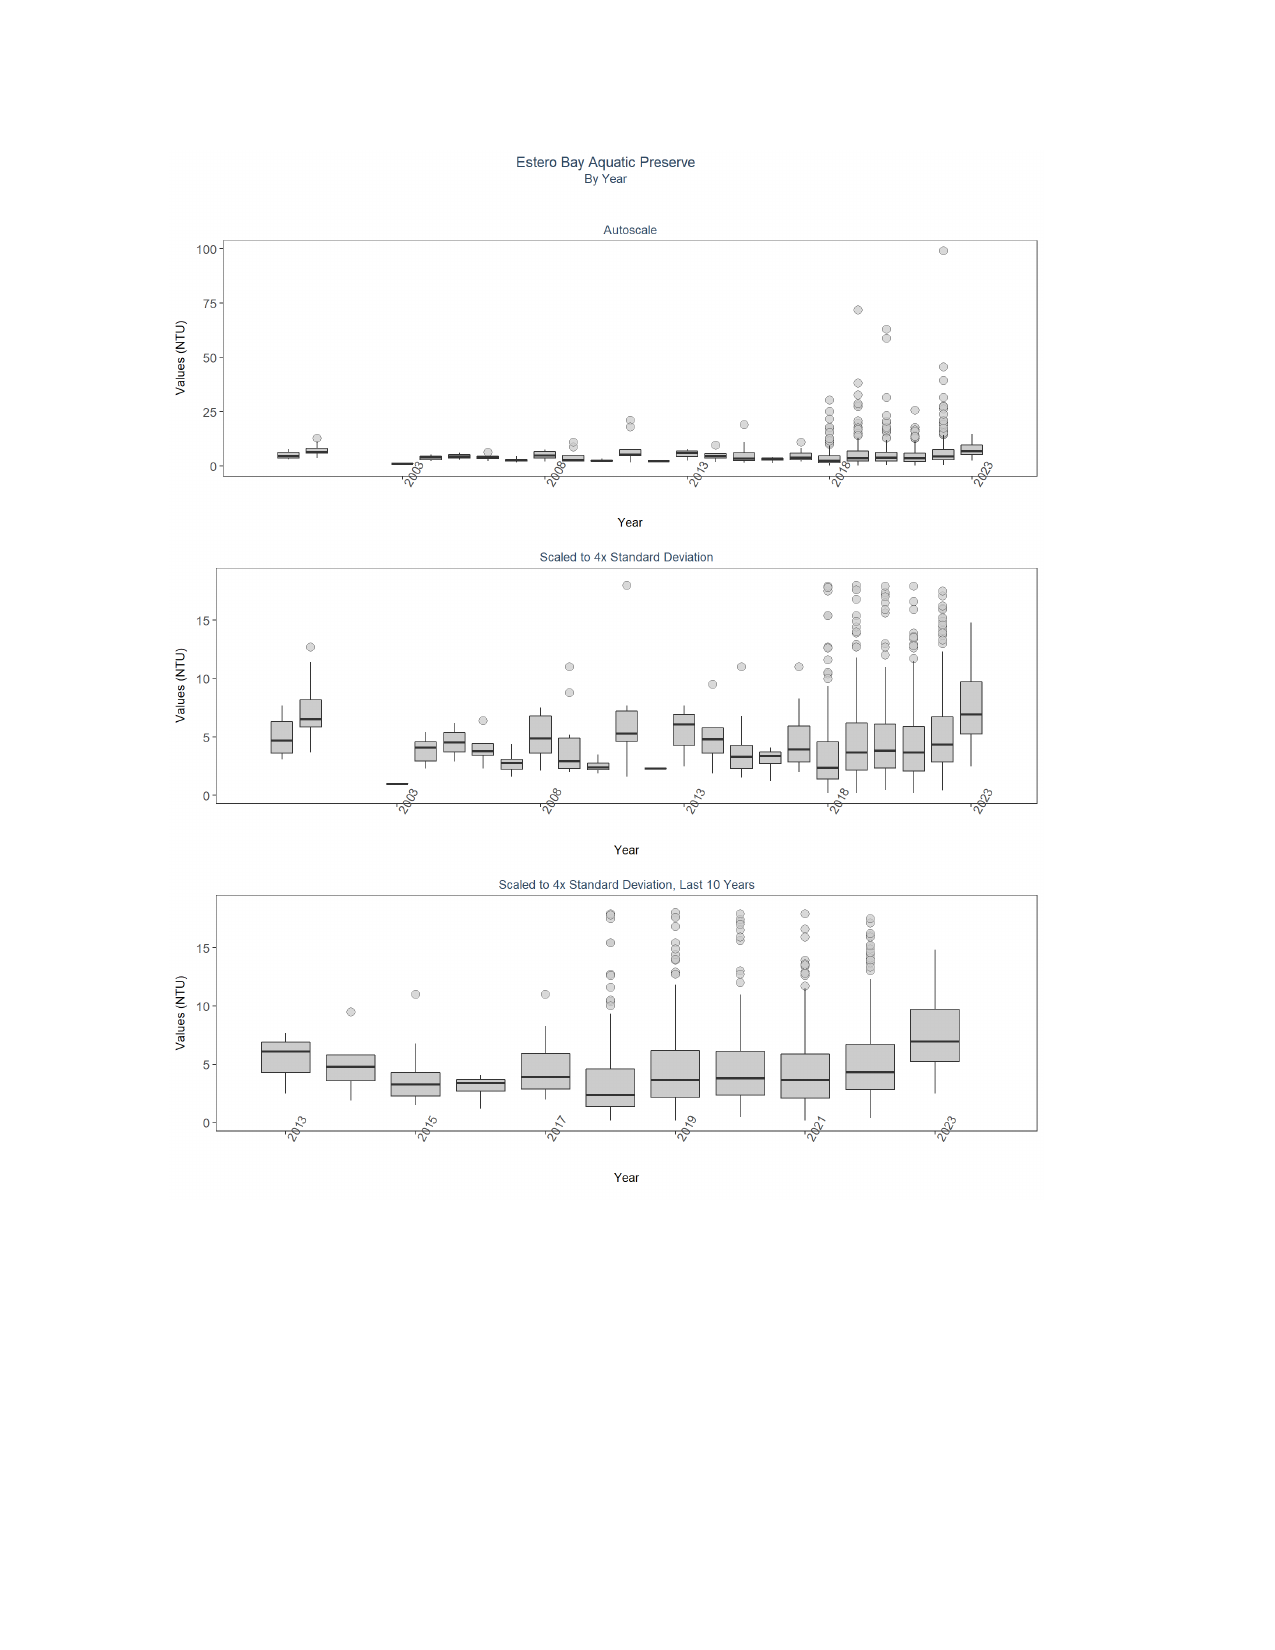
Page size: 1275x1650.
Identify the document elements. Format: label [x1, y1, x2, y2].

picture [168, 150, 1044, 1200]
